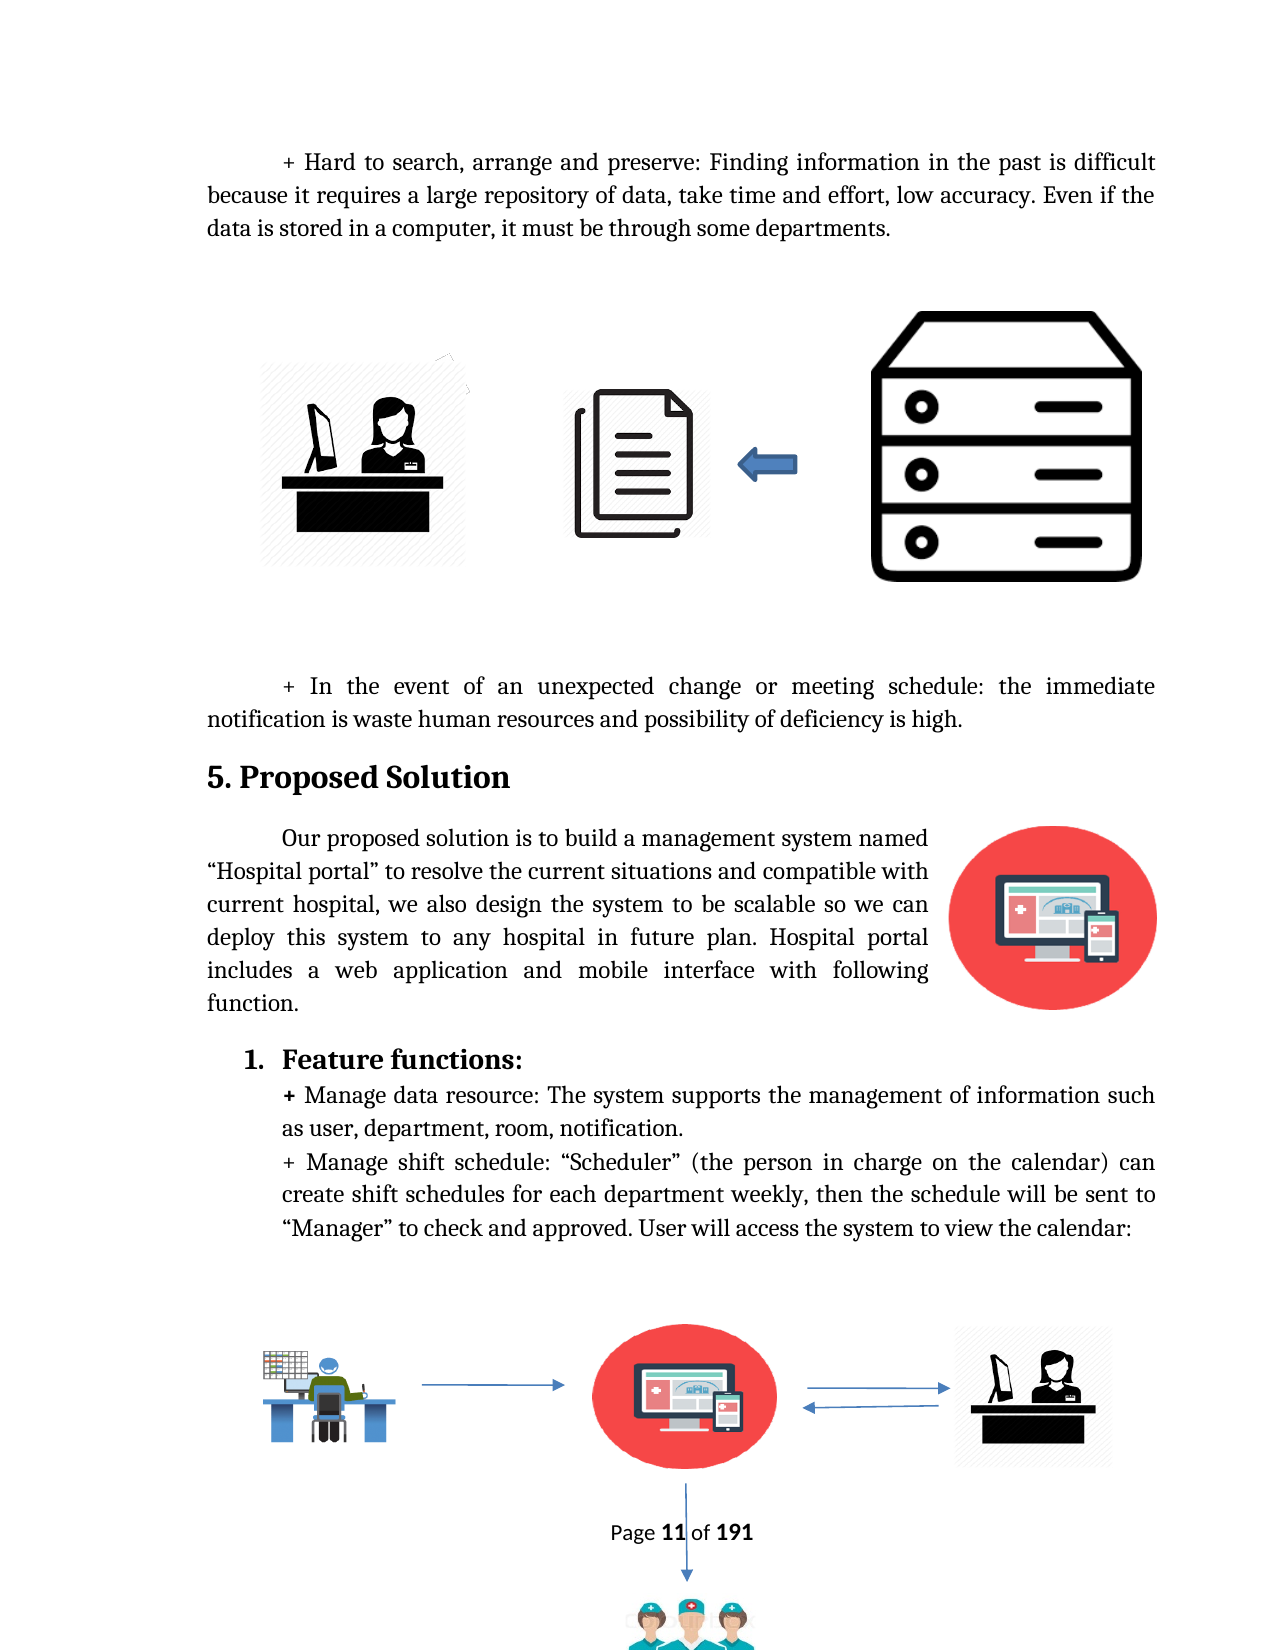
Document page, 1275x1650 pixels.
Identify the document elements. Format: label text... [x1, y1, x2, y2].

picture [592, 1324, 777, 1469]
list Feature functions: [244, 1043, 1157, 1076]
picture [259, 354, 469, 567]
picture [948, 826, 1157, 1010]
text Our proposed solution is to build a management system named “Hospital portal” to resolve the current situations and compatible with current hospital, we also design the system to be scalable so we can deploy this system to any hospital in future plan. Hospital portal includes a web application and mobile interface with following function. [207, 824, 1157, 1018]
text + Hard to search, arrange and preserve: Finding information in the past is difficult because it requires a large repository of data, take time and effort, low accuracy. Even if the data is stored in a computer, it must be through some departments. [207, 148, 1157, 242]
picture [625, 1593, 756, 1650]
text 5. Proposed Solution [207, 759, 1157, 797]
picture [953, 1325, 1113, 1468]
picture [562, 389, 711, 538]
picture [871, 311, 1142, 582]
text + In the event of an unexpected change or meeting schedule: the immediate notification is waste human resources and possibility of deficiency is high. [207, 672, 1157, 734]
list + Manage data resource: The system supports the management of information such as user, department, room, notification. [282, 1081, 1157, 1143]
list + Manage shift schedule: “Scheduler” (the person in charge on the calendar) can create shift schedules for each department weekly, then the schedule will be sent to “Manager” to check and approved. User will access the system to view the calendar: [282, 1147, 1157, 1242]
picture [251, 1335, 407, 1457]
